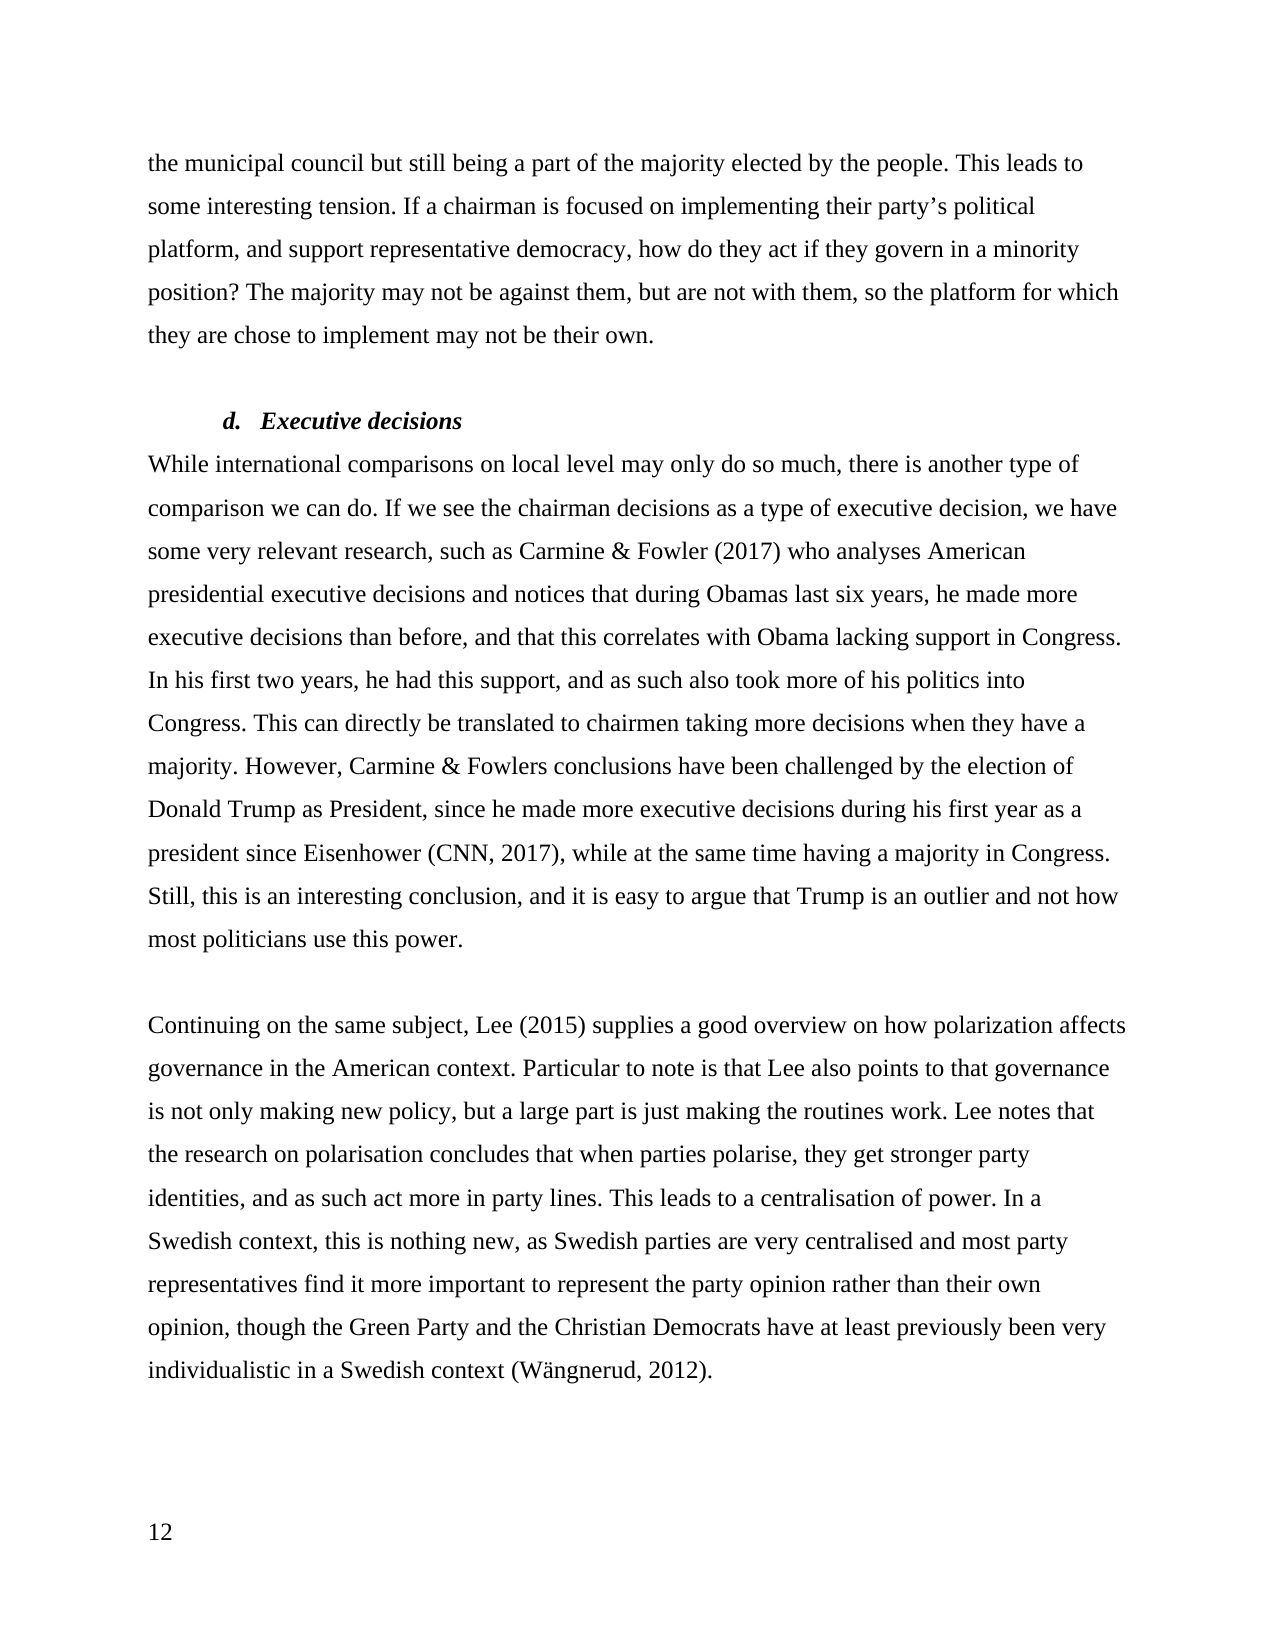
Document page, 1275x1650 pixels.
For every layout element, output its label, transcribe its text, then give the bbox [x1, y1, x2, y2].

text Continuing on the same subject, Lee (2015) supplies a good overview on how polarization affects governance in the American context. Particular to note is that Lee also points to that governance is not only making new policy, but a large part is just making the routines work. Lee notes that the research on polarisation concludes that when parties polarise, they get stronger party identities, and as such act more in party lines. This leads to a centralisation of power. In a Swedish context, this is nothing new, as Swedish parties are very centralised and most party representatives find it more important to represent the party opinion rather than their own opinion, though the Green Party and the Christian Democrats have at least previously been very individualistic in a Swedish context (Wängnerud, 2012). [148, 1010, 1127, 1384]
text While international comparisons on local level may only do so much, there is another type of comparison we can do. If we see the chairman decisions as a type of executive decision, we have some very relevant research, such as Carmine & Fowler (2017) who analyses American presidential executive decisions and notices that during Obamas last six years, he made more executive decisions than before, and that this correlates with Obama lacking support in Congress. In his first two years, he had this support, and as such also took more of his politics into Congress. This can directly be translated to chairmen taking more decisions when they have a majority. However, Carmine & Fowlers conclusions have been challenged by the election of Donald Trump as President, since he made more executive decisions during his first year as a president since Eisenhower (CNN, 2017), while at the same time having a majority in Congress. Still, this is an interesting conclusion, and it is easy to argue that Trump is an outlier and not how most politicians use this power. [148, 449, 1127, 953]
subtitle Executive decisions [223, 406, 1127, 435]
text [148, 148, 1127, 349]
